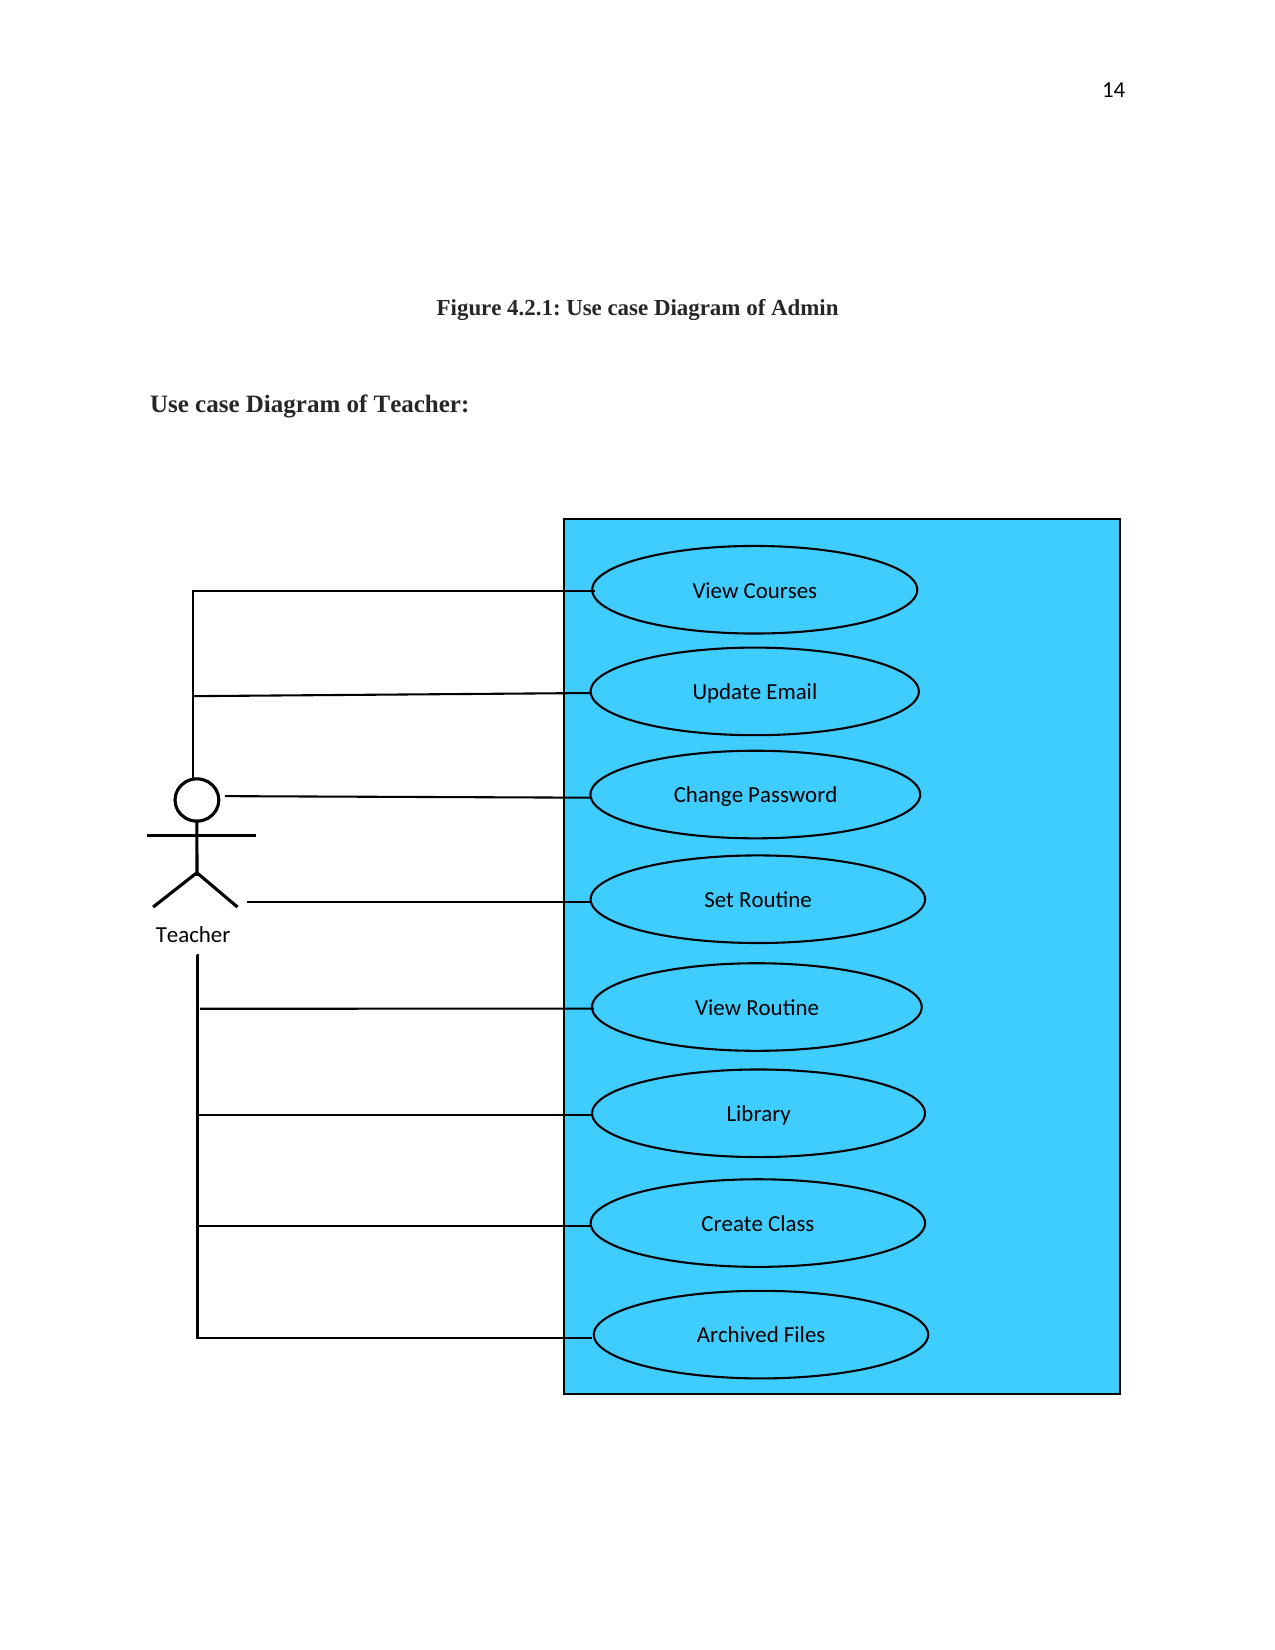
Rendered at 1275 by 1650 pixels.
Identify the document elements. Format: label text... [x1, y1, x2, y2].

text Use case Diagram of Teacher: [150, 389, 1125, 417]
subtitle Figure 4.2.1: Use case Diagram of Admin [150, 294, 1125, 320]
